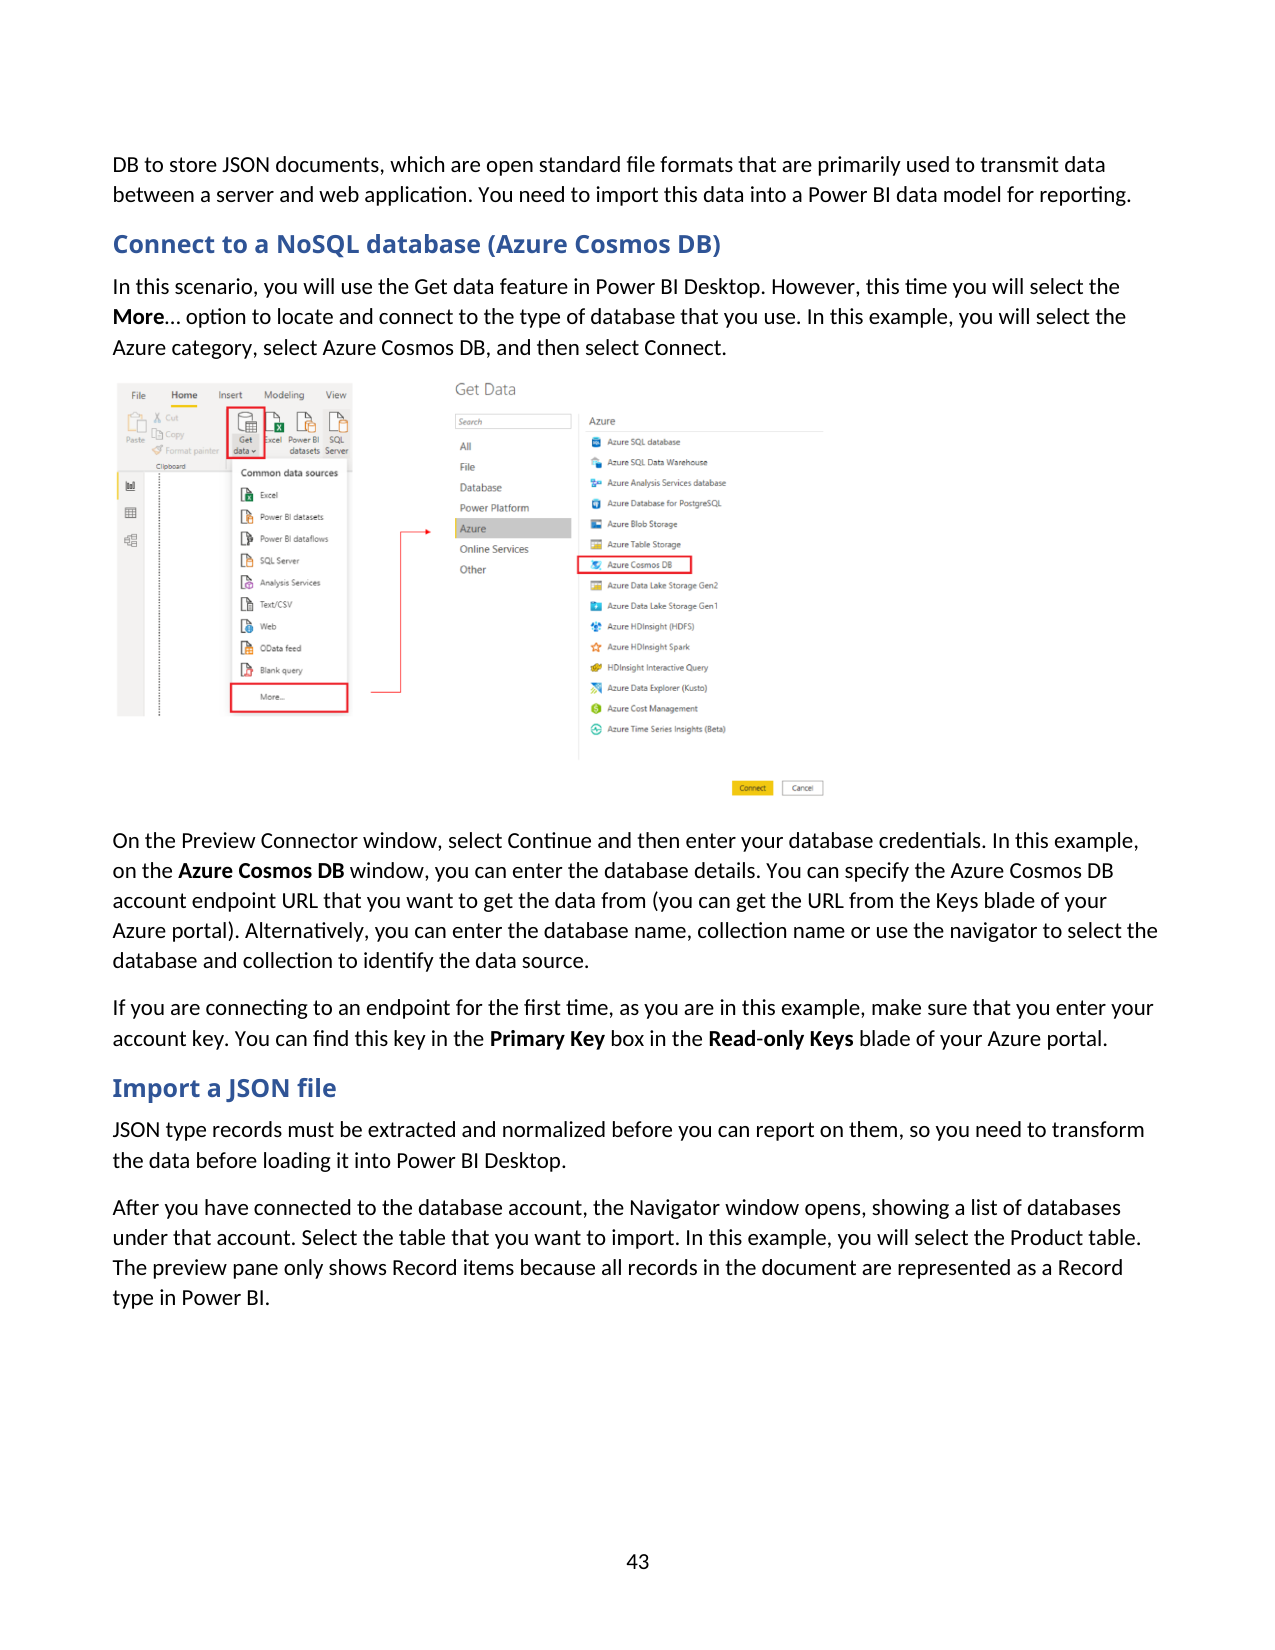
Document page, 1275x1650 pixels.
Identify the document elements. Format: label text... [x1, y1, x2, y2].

subtitle Import a JSON file [112, 1071, 1162, 1104]
subtitle Connect to a NoSQL database (Azure Cosmos DB) [112, 227, 1162, 261]
text JSON type records must be extracted and normalized before you can report on them, so you need to transform the data before loading it into Power BI Desktop. [112, 1116, 1162, 1174]
text In this scenario, you will use the Get data feature in Power BI Desktop. However, this time you will select the More… option to locate and connect to the type of database that you use. In this example, you will select the Azure category, select Azure Cosmos DB, and then select Connect. [112, 272, 1162, 361]
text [112, 150, 1162, 208]
text If you are connecting to an endpoint for the first time, as you are in this example, make sure that you enter your account key. You can find this key in the Primary Key box in the Read-only Keys blade of your Azure portal. [112, 993, 1162, 1052]
text After you have connected to the database account, the Navigator window opens, showing a list of databases under that account. Select the table that you want to import. In this example, you will select the Product table. The preview pane only shows Record items because all records in the document are represented as a Record type in Power BI. [112, 1193, 1162, 1311]
picture [112, 379, 830, 807]
text On the Preview Connector window, select Continue and then enter your database credentials. In this example, on the Azure Cosmos DB window, you can enter the database details. You can specify the Azure Cosmos DB account endpoint URL that you want to get the data from (you can get the URL from the Keys blade of your Azure portal). Alternatively, you can enter the database name, collection name or use the navigator to select the database and collection to identify the data source. [112, 826, 1162, 974]
